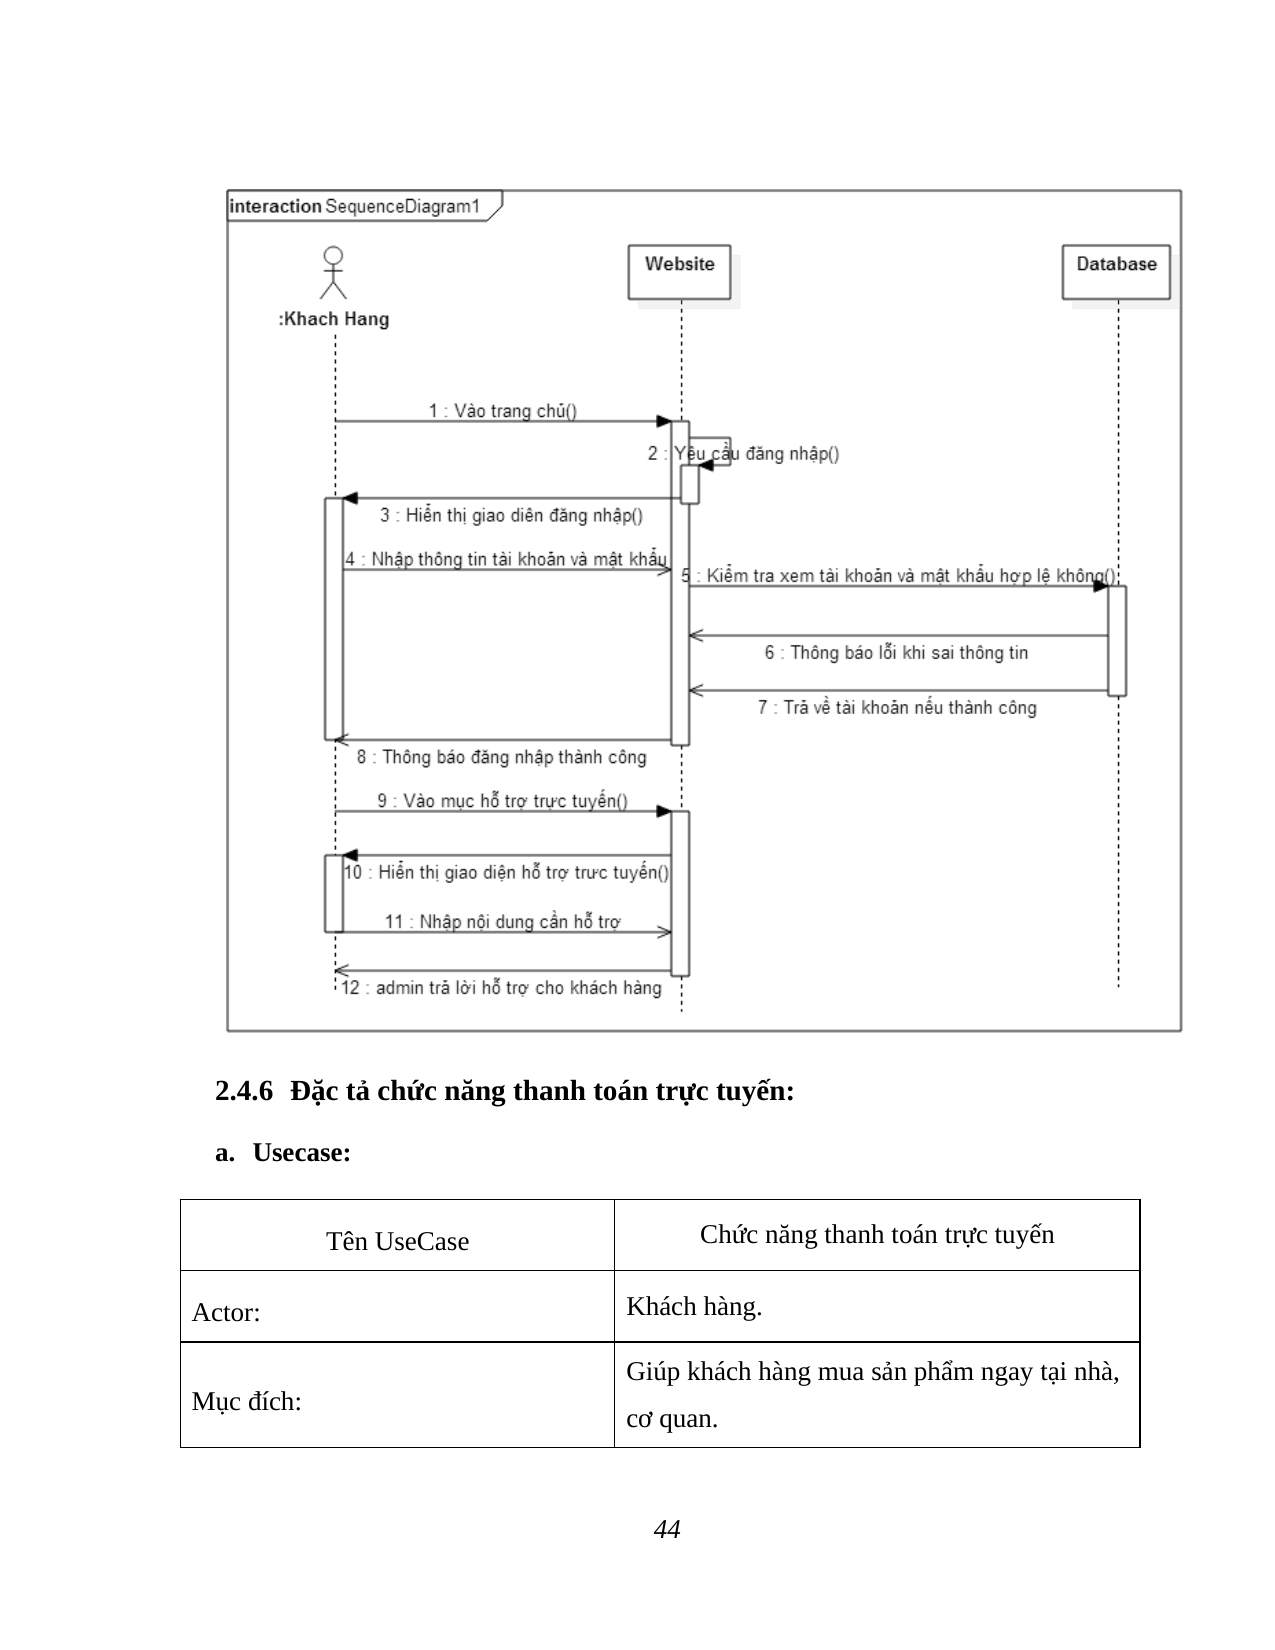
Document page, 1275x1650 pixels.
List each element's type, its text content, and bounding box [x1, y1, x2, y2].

table_cell Actor: [181, 1271, 614, 1341]
table_header Chức năng thanh toán trực tuyến [615, 1200, 1139, 1270]
table_cell Giúp khách hàng mua sản phẩm ngay tại nhà, cơ quan. [615, 1343, 1139, 1447]
list Usecase: [215, 1136, 1157, 1167]
table_cell Mục đích: [181, 1343, 614, 1447]
subtitle Đặc tả chức năng thanh toán trực tuyến: [215, 1073, 1157, 1107]
picture [214, 177, 1195, 1045]
table_cell Khách hàng. [615, 1271, 1139, 1341]
table_header Tên UseCase [181, 1200, 614, 1270]
